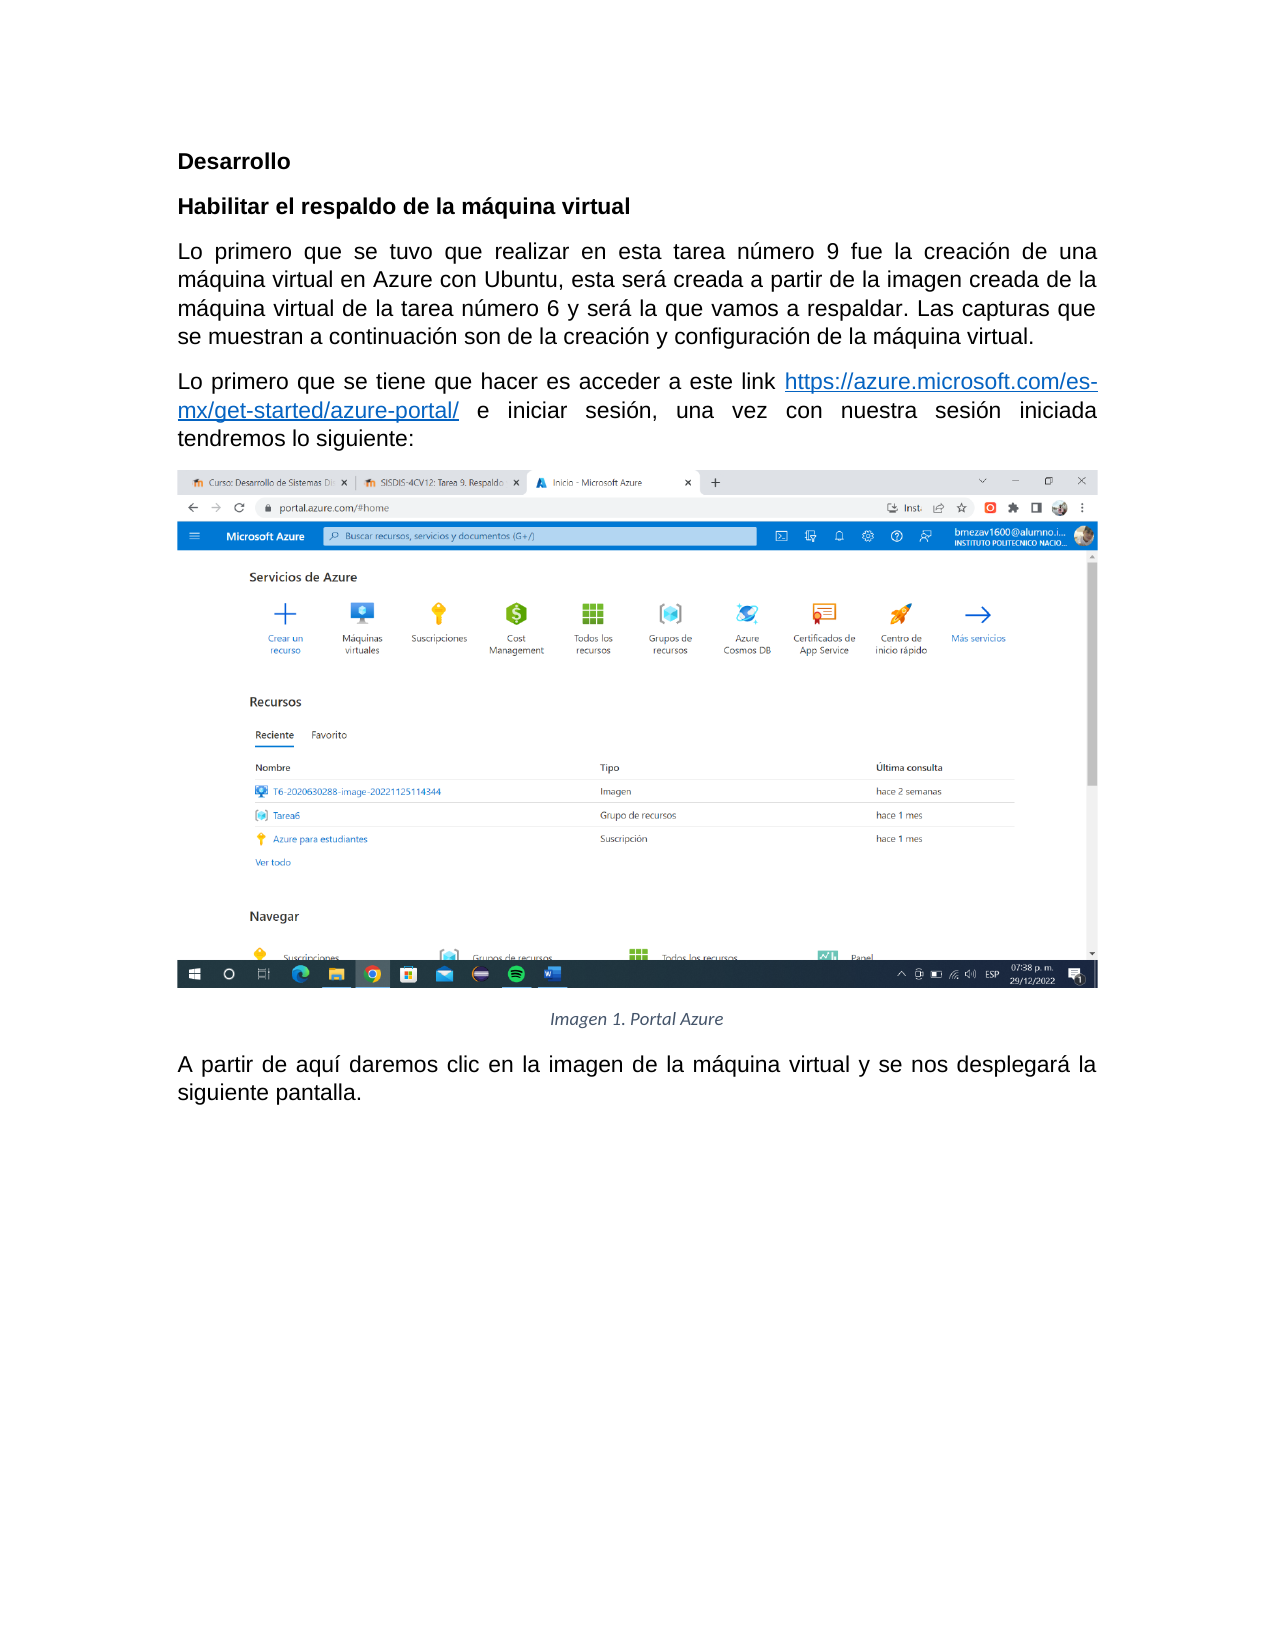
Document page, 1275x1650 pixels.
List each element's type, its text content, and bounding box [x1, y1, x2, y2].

text Habilitar el respaldo de la máquina virtual [177, 193, 1098, 219]
picture [177, 470, 1098, 988]
text Lo primero que se tiene que hacer es acceder a este link https://azure.microsoft.com/es-mx/get-started/azure-portal/ e iniciar sesión, una vez con nuestra sesión iniciada tendremos lo siguiente: [177, 368, 1098, 451]
text Lo primero que se tuvo que realizar en esta tarea número 9 fue la creación de una máquina virtual en Azure con Ubuntu, esta será creada a partir de la imagen creada de la máquina virtual de la tarea número 6 y será la que vamos a respaldar. Las capturas que se muestran a continuación son de la creación y configuración de la máquina virtual. [177, 238, 1098, 349]
text Desarrollo [177, 148, 1098, 174]
text A partir de aquí daremos clic en la imagen de la máquina virtual y se nos desplegará la siguiente pantalla. [177, 1051, 1098, 1105]
